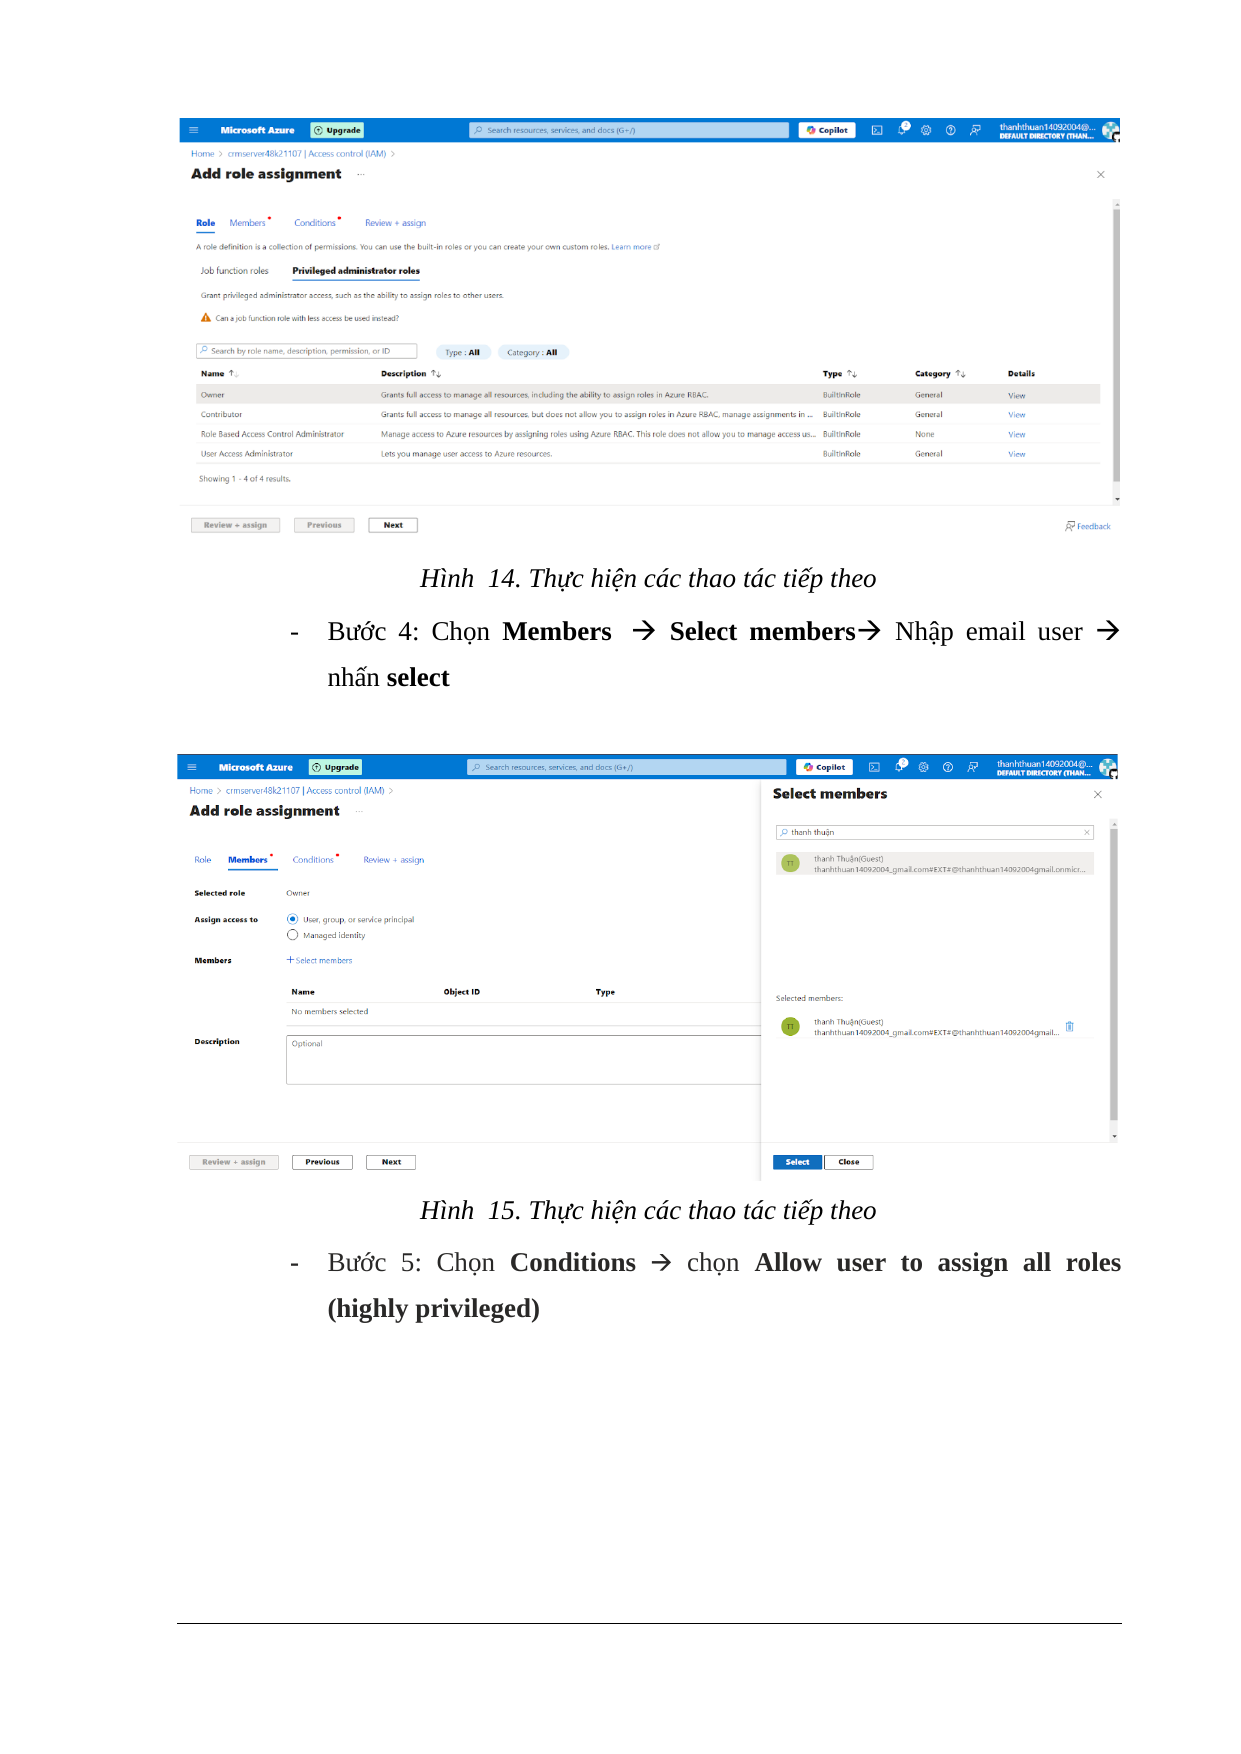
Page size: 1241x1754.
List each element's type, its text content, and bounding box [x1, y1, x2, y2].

text Hình 14. Thực hiện các thao tác tiếp theo [177, 563, 1122, 594]
picture [179, 118, 1120, 542]
list Bước 4: Chọn Members Select members Nhập email user nhấn select [290, 614, 1122, 692]
list Bước 5: Chọn Conditions 🡪 chọn Allow user to assign all roles (highly privileged) [290, 1246, 1122, 1323]
text Hình 15. Thực hiện các thao tác tiếp theo [177, 1194, 1122, 1225]
picture [177, 754, 1118, 1181]
